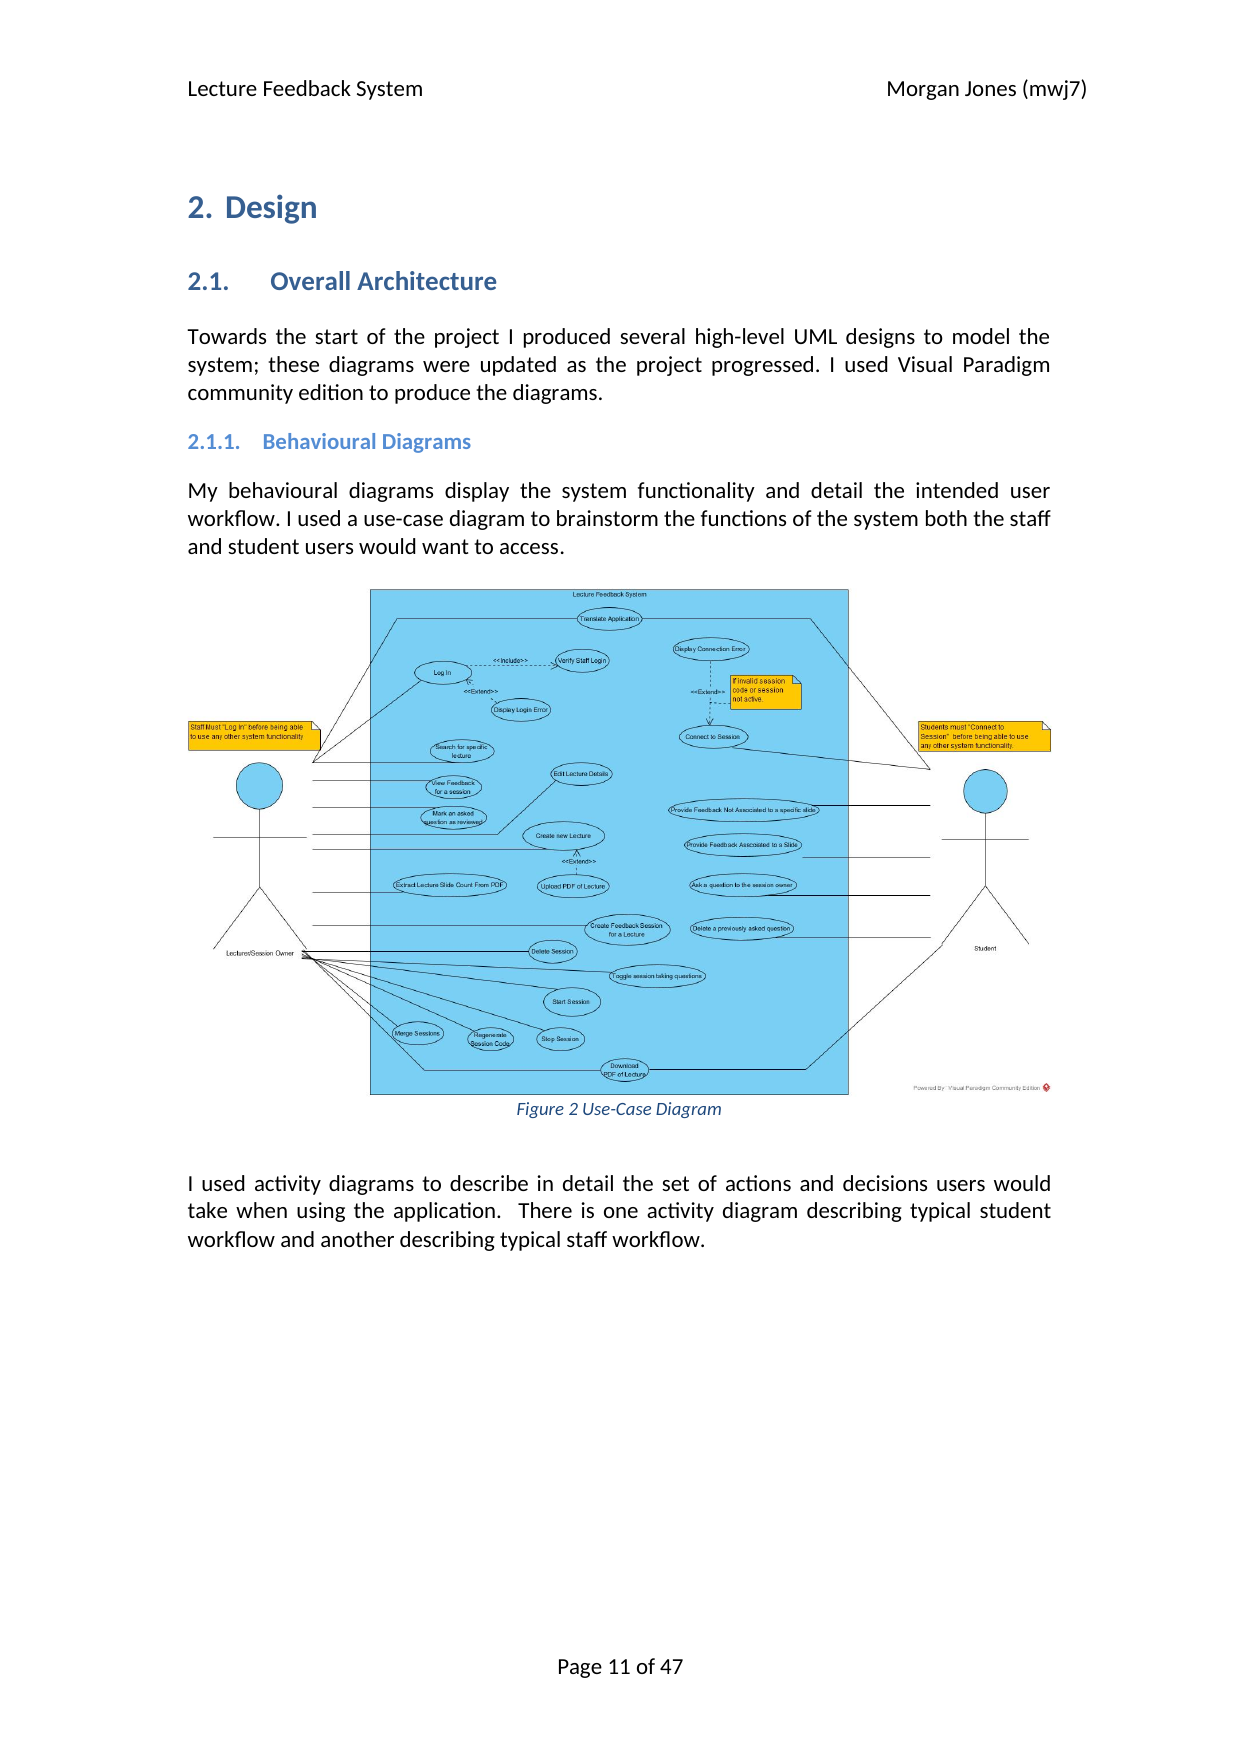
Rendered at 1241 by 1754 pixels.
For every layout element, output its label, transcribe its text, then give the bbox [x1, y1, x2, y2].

text I used activity diagrams to describe in detail the set of actions and decisions users would take when using the application. There is one activity diagram describing typical student workflow and another describing typical staff workflow. [187, 1169, 1053, 1253]
text My behavioural diagrams display the system functionality and detail the intended user workflow. I used a use-case diagram to brainstorm the functions of the system both the staff and student users would want to access. [187, 476, 1053, 560]
picture [187, 588, 1053, 1097]
text Towards the start of the project I produced several high-level UML designs to model the system; these diagrams were updated as the project progressed. I used Visual Paradigm community edition to produce the diagrams. [187, 322, 1053, 407]
subtitle Overall Architecture [187, 264, 1053, 297]
subtitle Behavioural Diagrams [187, 427, 1053, 455]
subtitle Design [187, 186, 1053, 227]
text Figure 2 Use-Case Diagram [187, 1097, 1053, 1120]
